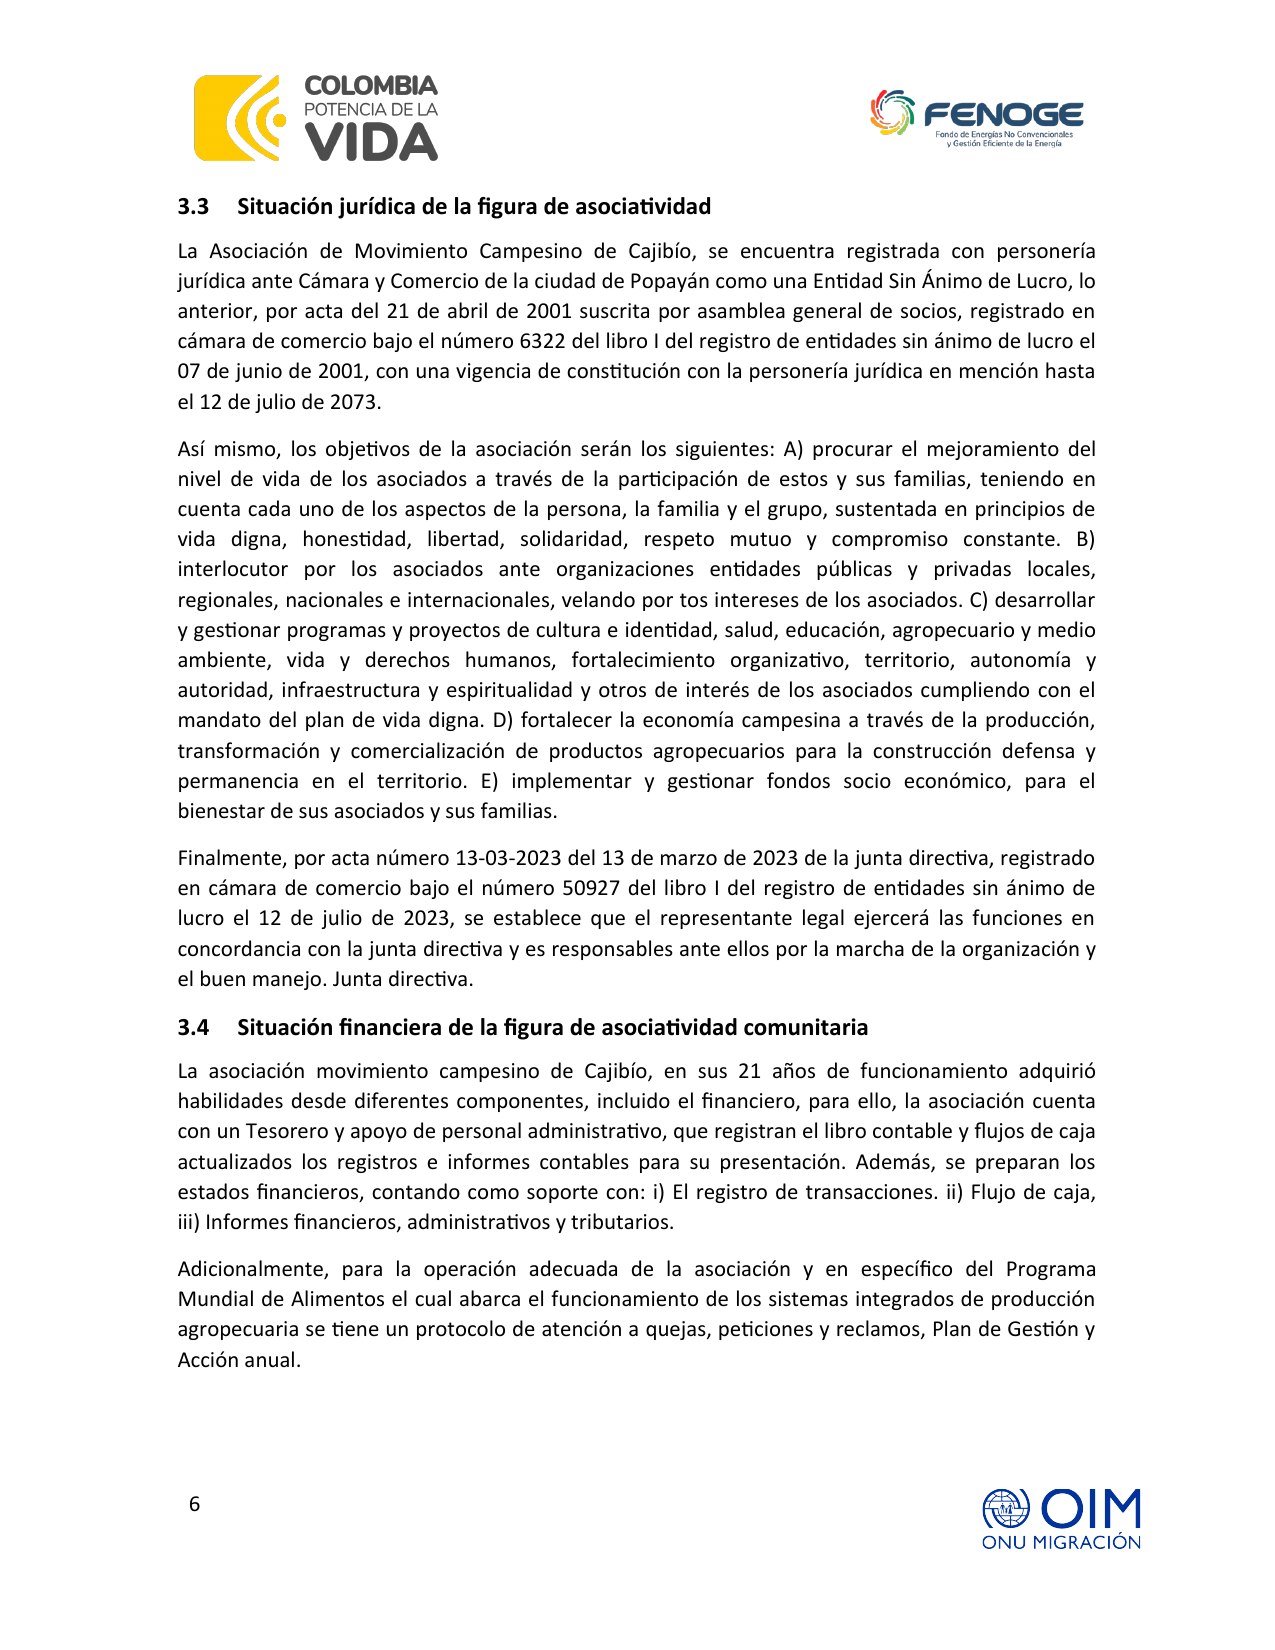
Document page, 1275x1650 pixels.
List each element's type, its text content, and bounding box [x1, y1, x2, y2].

subtitle Situación jurídica de la figura de asociatividad [177, 190, 1098, 221]
picture [188, 73, 444, 163]
text Finalmente, por acta número 13-03-2023 del 13 de marzo de 2023 de la junta directiva, registrado en cámara de comercio bajo el número 50927 del libro I del registro de entidades sin ánimo de lucro el 12 de julio de 2023, se establece que el representante legal ejercerá las funciones en concordancia con la junta directiva y es responsables ante ellos por la marcha de la organización y el buen manejo. Junta directiva. [177, 843, 1098, 992]
picture [982, 1489, 1141, 1549]
text La asociación movimiento campesino de Cajibío, en sus 21 años de funcionamiento adquirió habilidades desde diferentes componentes, incluido el financiero, para ello, la asociación cuenta con un Tesorero y apoyo de personal administrativo, que registran el libro contable y flujos de caja actualizados los registros e informes contables para su presentación. Además, se preparan los estados financieros, contando como soporte con: i) El registro de transacciones. ii) Flujo de caja, iii) Informes financieros, administrativos y tributarios. [177, 1056, 1098, 1235]
picture [869, 88, 1086, 148]
text La Asociación de Movimiento Campesino de Cajibío, se encuentra registrada con personería jurídica ante Cámara y Comercio de la ciudad de Popayán como una Entidad Sin Ánimo de Lucro, lo anterior, por acta del 21 de abril de 2001 suscrita por asamblea general de socios, registrado en cámara de comercio bajo el número 6322 del libro I del registro de entidades sin ánimo de lucro el 07 de junio de 2001, con una vigencia de constitución con la personería jurídica en mención hasta el 12 de julio de 2073. [177, 236, 1098, 415]
text Adicionalmente, para la operación adecuada de la asociación y en específico del Programa Mundial de Alimentos el cual abarca el funcionamiento de los sistemas integrados de producción agropecuaria se tiene un protocolo de atención a quejas, peticiones y reclamos, Plan de Gestión y Acción anual. [177, 1254, 1098, 1373]
subtitle Situación financiera de la figura de asociatividad comunitaria [177, 1011, 1098, 1041]
text Así mismo, los objetivos de la asociación serán los siguientes: A) procurar el mejoramiento del nivel de vida de los asociados a través de la participación de estos y sus familias, teniendo en cuenta cada uno de los aspectos de la persona, la familia y el grupo, sustentada en principios de vida digna, honestidad, libertad, solidaridad, respeto mutuo y compromiso constante. B) interlocutor por los asociados ante organizaciones entidades públicas y privadas locales, regionales, nacionales e internacionales, velando por tos intereses de los asociados. C) desarrollar y gestionar programas y proyectos de cultura e identidad, salud, educación, agropecuario y medio ambiente, vida y derechos humanos, fortalecimiento organizativo, territorio, autonomía y autoridad, infraestructura y espiritualidad y otros de interés de los asociados cumpliendo con el mandato del plan de vida digna. D) fortalecer la economía campesina a través de la producción, transformación y comercialización de productos agropecuarios para la construcción defensa y permanencia en el territorio. E) implementar y gestionar fondos socio económico, para el bienestar de sus asociados y sus familias. [177, 434, 1098, 824]
